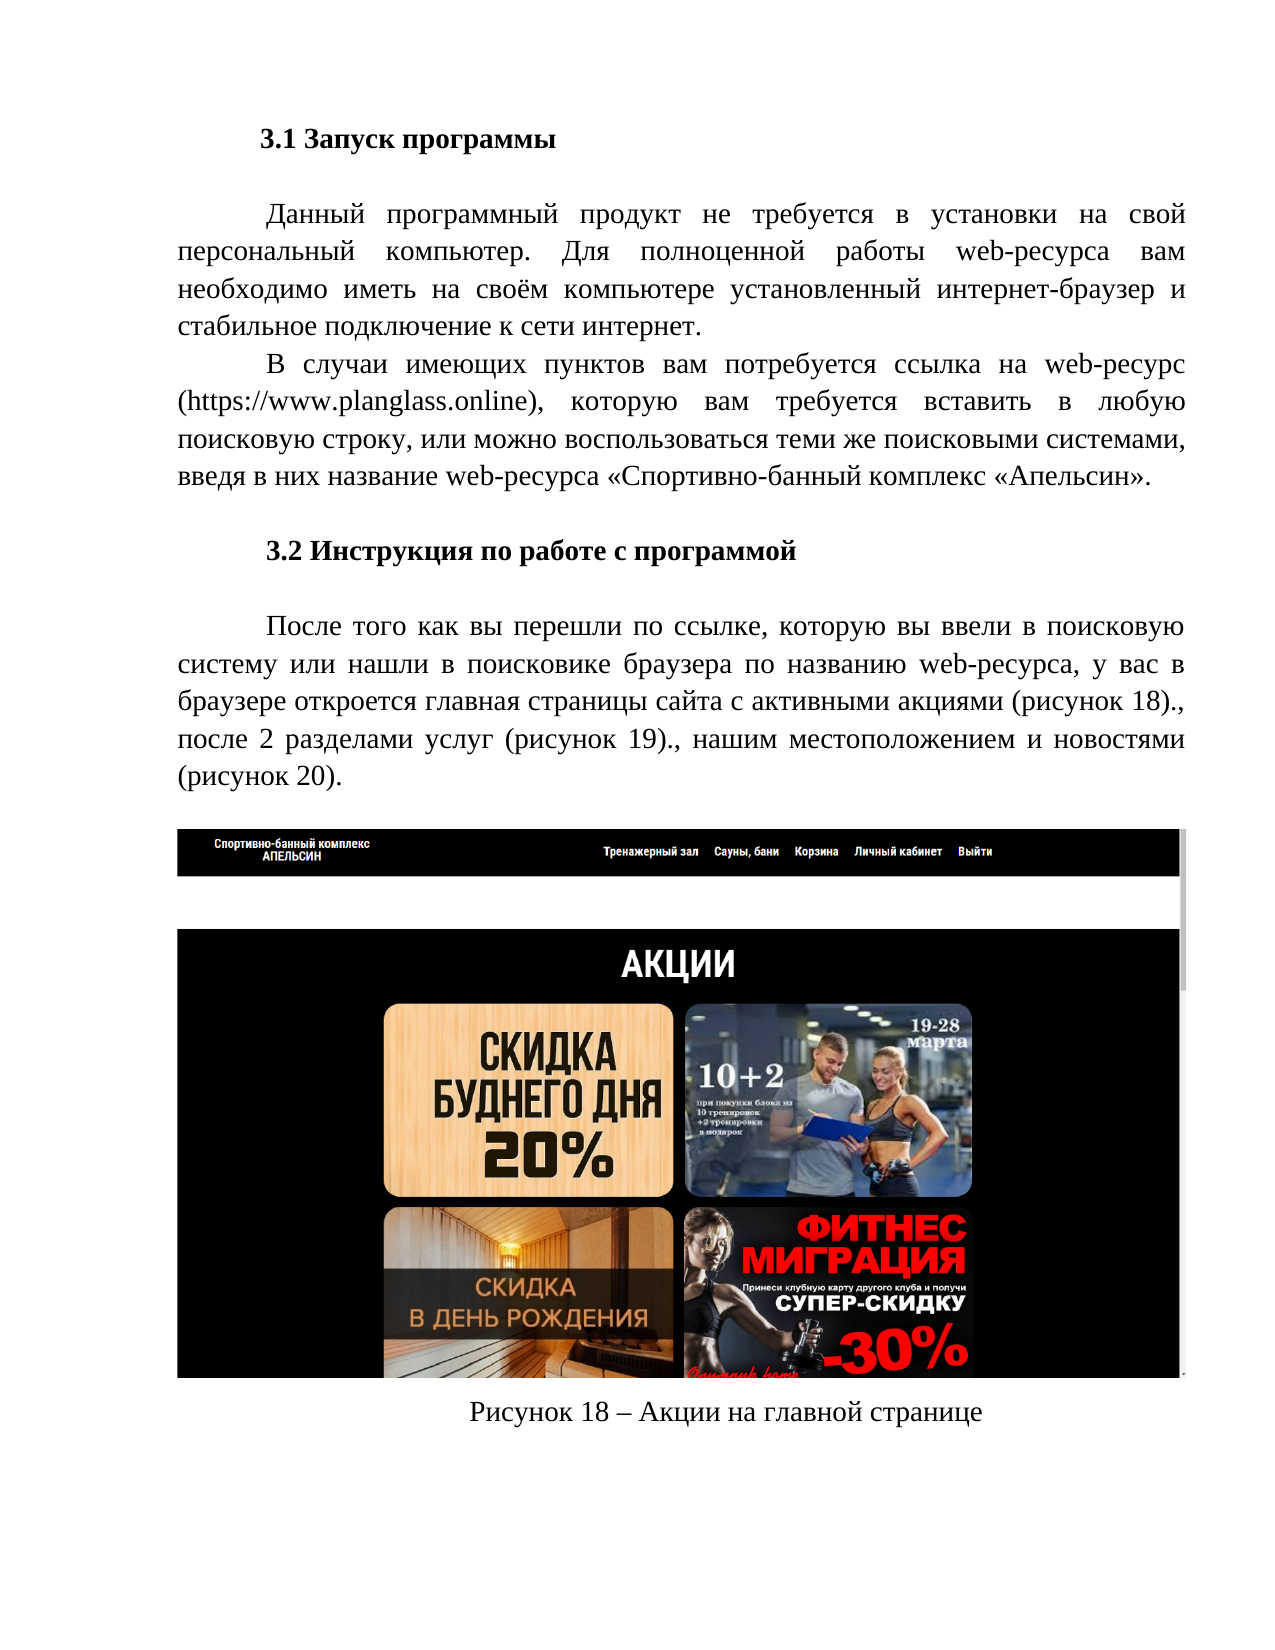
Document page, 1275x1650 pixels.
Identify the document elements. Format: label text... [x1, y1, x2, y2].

text 3.1 Запуск программы [177, 118, 1186, 156]
text 3.2 Инструкция по работе с программой [177, 531, 1186, 568]
text После того как вы перешли по ссылке, которую вы ввели в поисковую систему или нашли в поисковике браузера по названию web-ресурса, у вас в браузере откроется главная страницы сайта с активными акциями (рисунок 18)., после 2 разделами услуг (рисунок 19)., нашим местоположением и новостями (рисунок 20). [177, 606, 1186, 793]
text В случаи имеющих пунктов вам потребуется ссылка на web-ресурс (https://www.planglass.online), которую вам требуется вставить в любую поисковую строку, или можно воспользоваться теми же поисковыми системами, введя в них название web-ресурса «Спортивно-банный комплекс «Апельсин». [177, 343, 1186, 493]
picture [177, 829, 1187, 1378]
text Данный программный продукт не требуется в установки на свой персональный компьютер. Для полноценной работы web-ресурса вам необходимо иметь на своём компьютере установленный интернет-браузер и стабильное подключение к сети интернет. [177, 193, 1186, 343]
